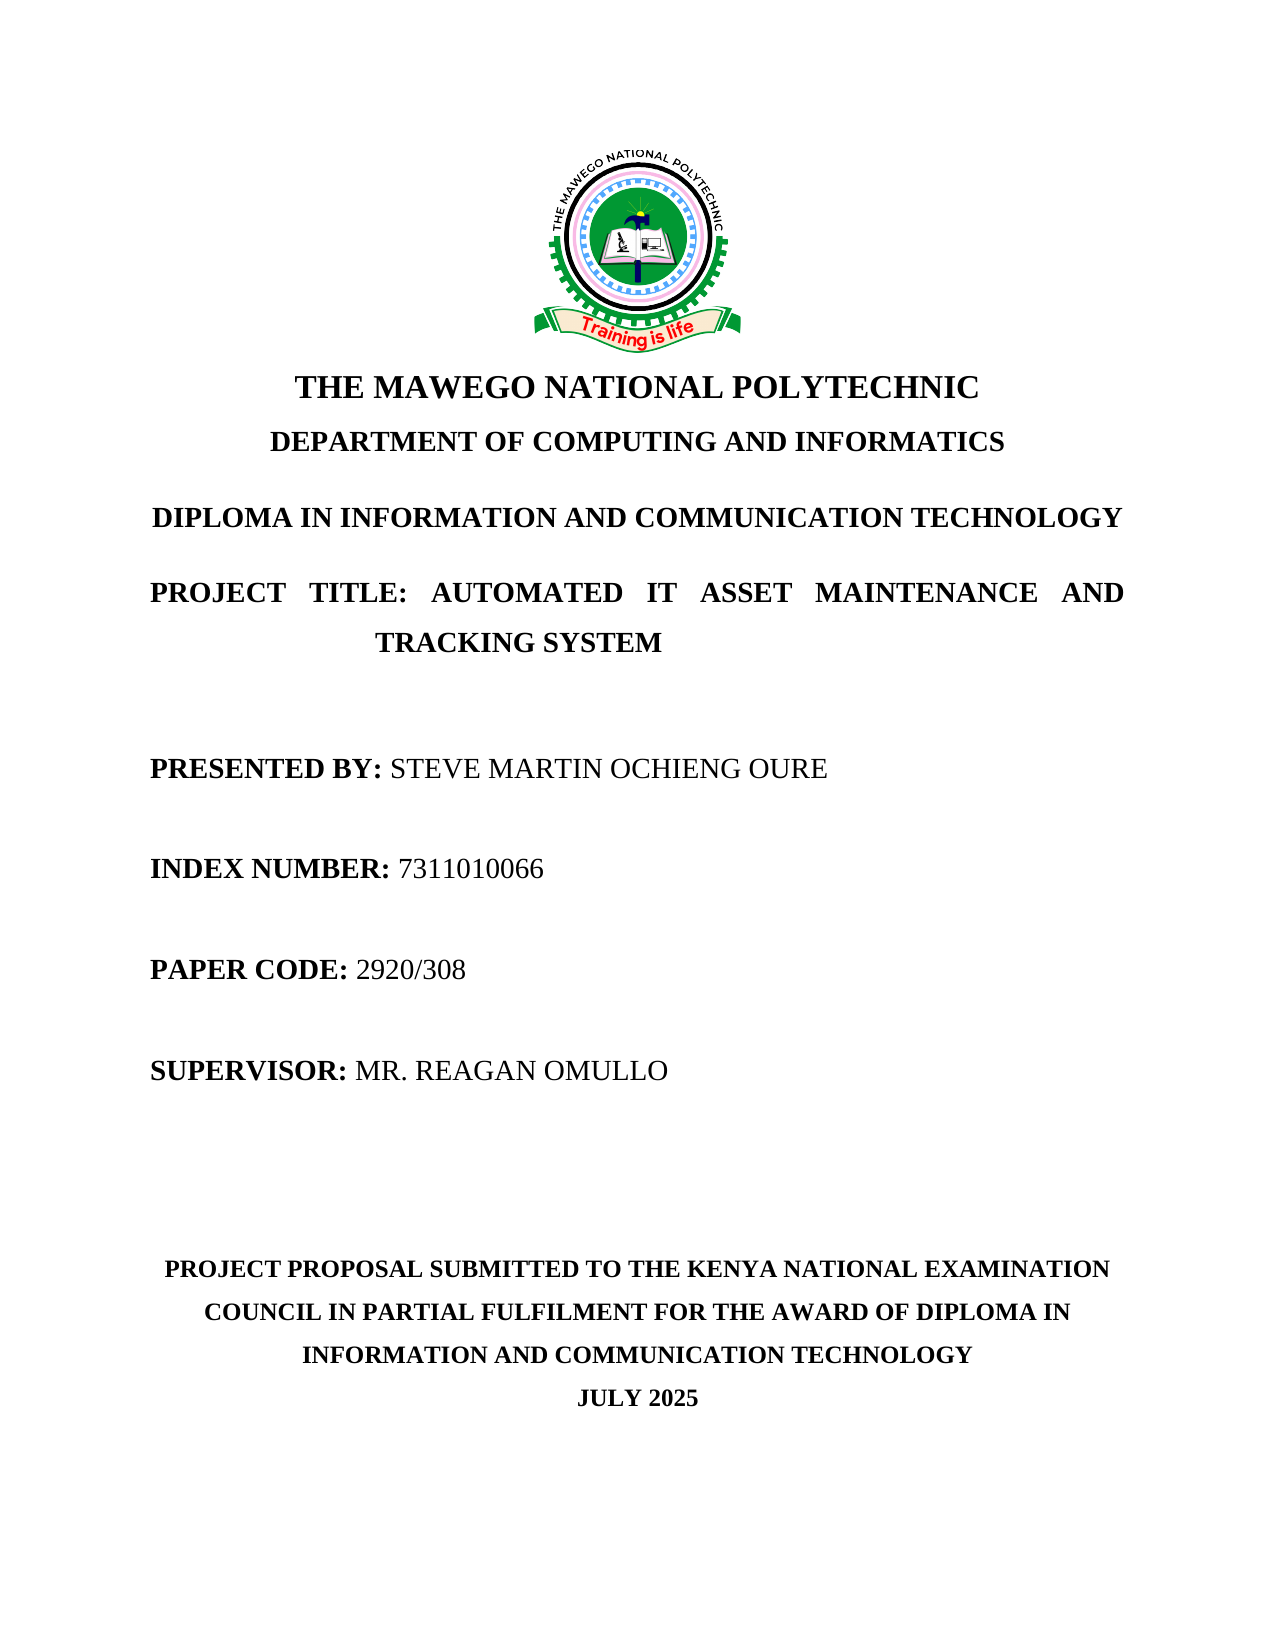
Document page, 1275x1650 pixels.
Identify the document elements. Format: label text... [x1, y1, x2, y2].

text PROJECT PROPOSAL SUBMITTED TO THE KENYA NATIONAL EXAMINATION COUNCIL IN PARTIAL FULFILMENT FOR THE AWARD OF DIPLOMA IN INFORMATION AND COMMUNICATION TECHNOLOGY [150, 1254, 1125, 1369]
text THE MAWEGO NATIONAL POLYTECHNIC [150, 367, 1125, 405]
text PRESENTED BY: STEVE MARTIN OCHIENG OURE [150, 751, 1125, 784]
text JULY 2025 [150, 1383, 1125, 1412]
text INDEX NUMBER: 7311010066 [150, 852, 1125, 885]
text PAPER CODE: 2920/308 [150, 952, 1125, 986]
text DEPARTMENT OF COMPUTING AND INFORMATICS [150, 424, 1125, 458]
text PROJECT TITLE: AUTOMATED IT ASSET MAINTENANCE AND TRACKING SYSTEM [150, 575, 1125, 659]
text SUPERVISOR: MR. REAGAN OMULLO [150, 1053, 1125, 1086]
picture [534, 150, 741, 353]
text DIPLOMA IN INFORMATION AND COMMUNICATION TECHNOLOGY [150, 500, 1125, 533]
